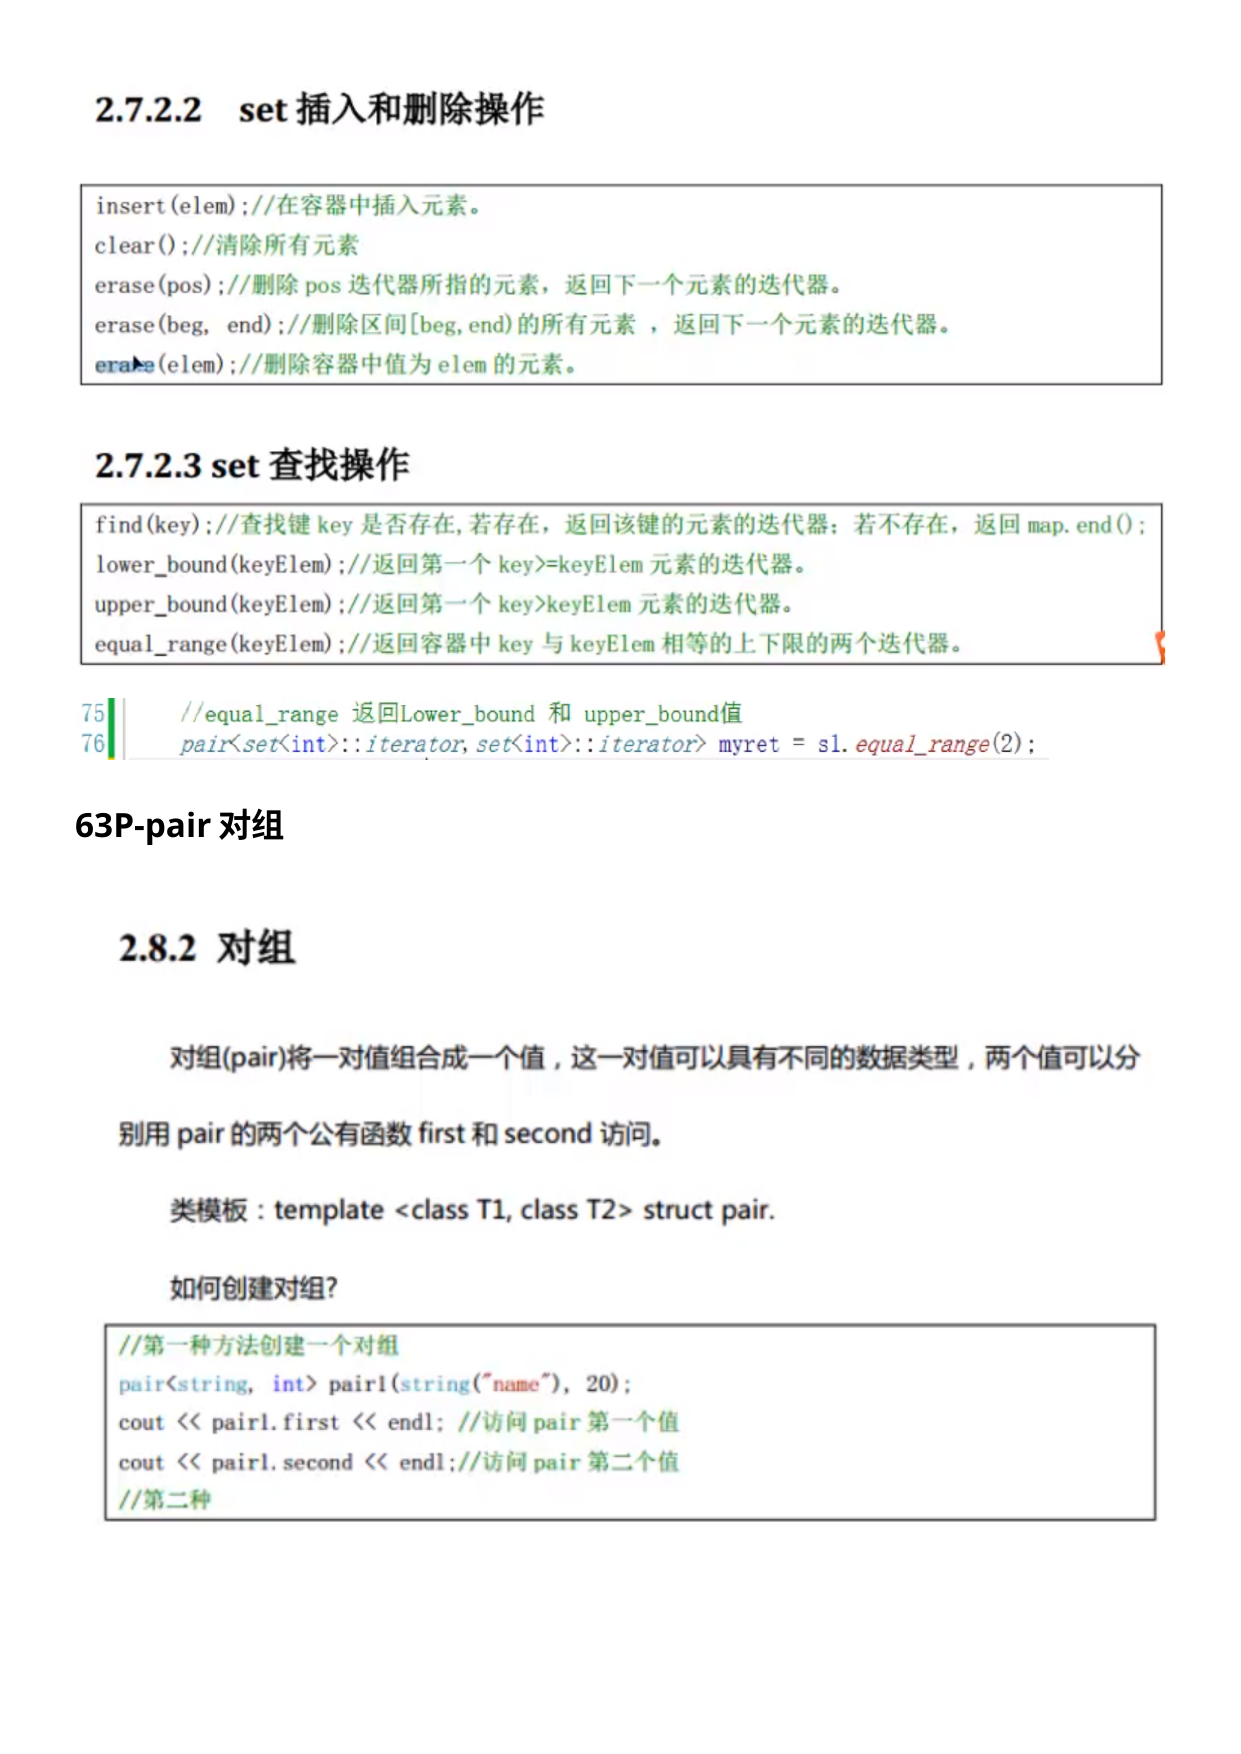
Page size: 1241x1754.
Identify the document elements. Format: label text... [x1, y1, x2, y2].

picture [75, 917, 1166, 1527]
picture [75, 80, 1166, 669]
subtitle 63P-pair对组 [75, 790, 1165, 855]
picture [75, 698, 1049, 760]
